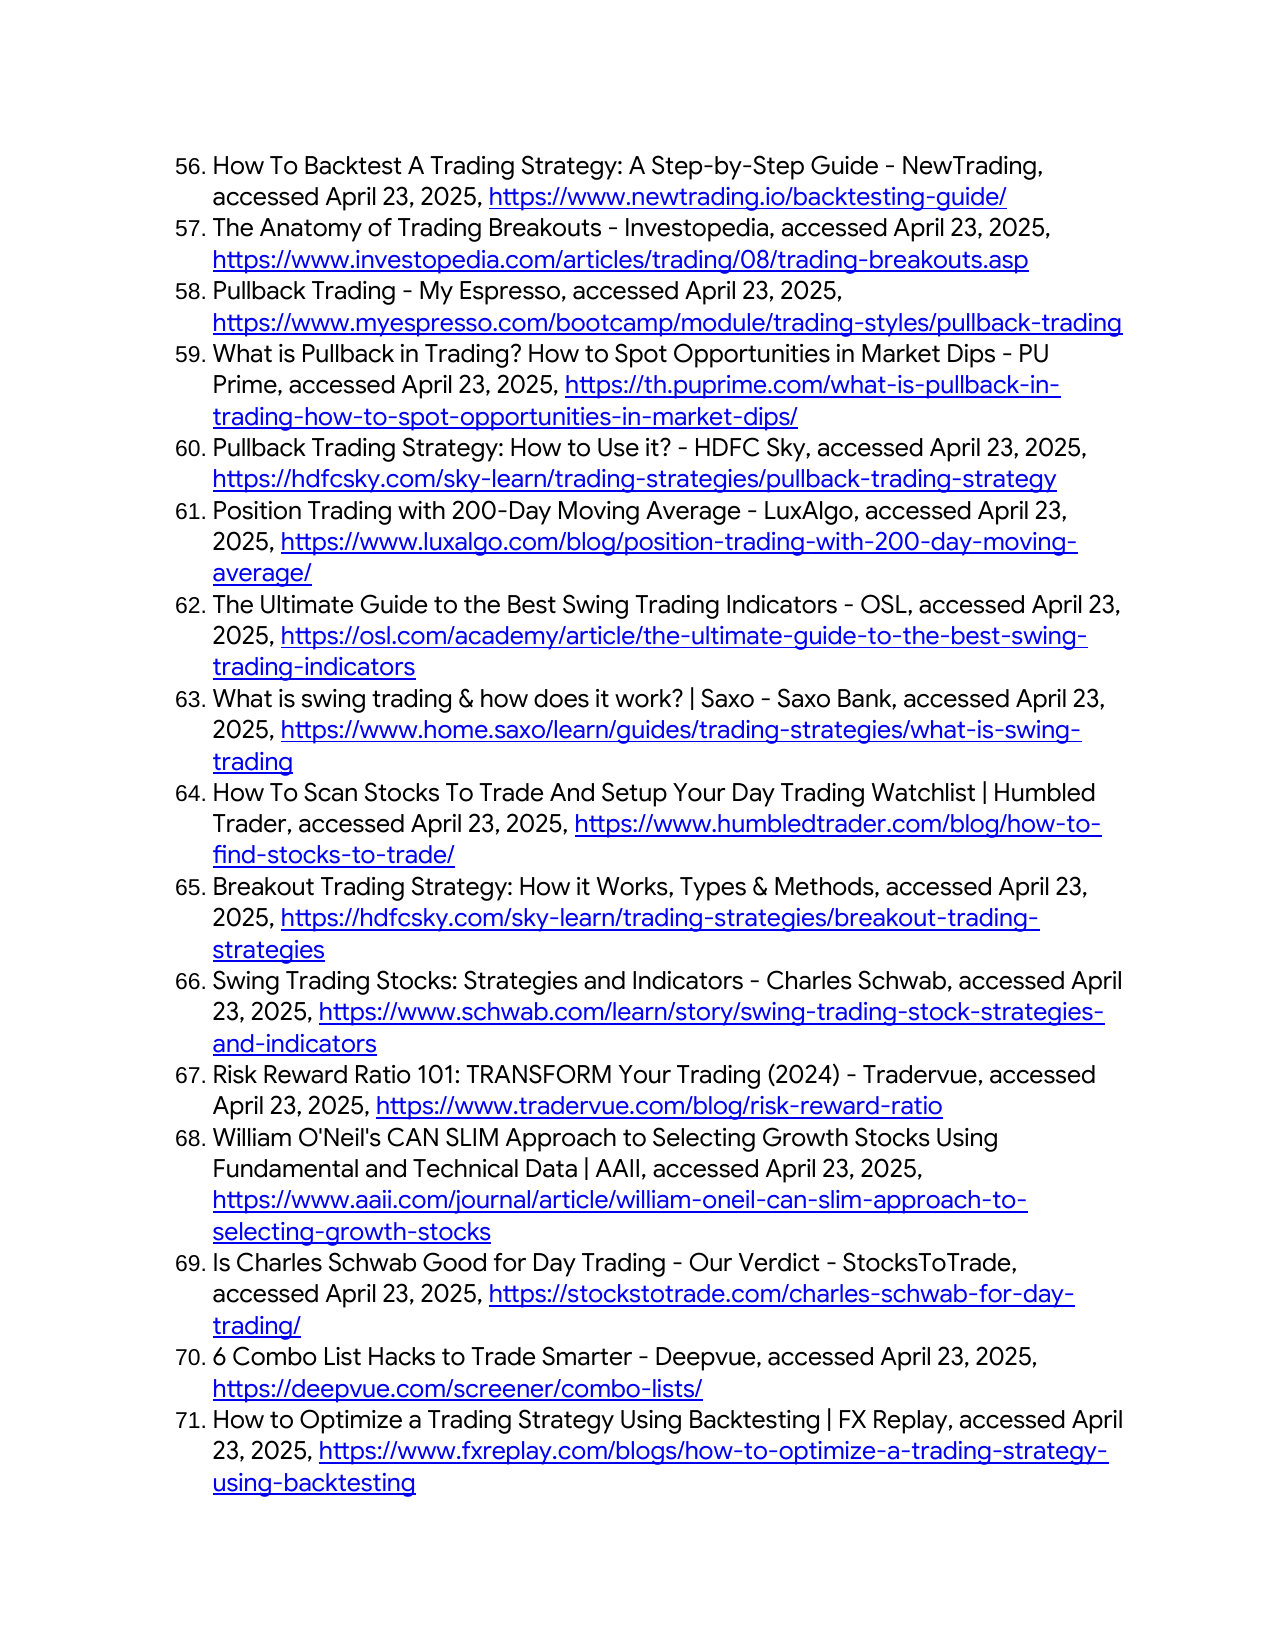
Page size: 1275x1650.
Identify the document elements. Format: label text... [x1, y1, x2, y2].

list Breakout Trading Strategy: How it Works, Types & Methods, accessed April 23, 2025, https://hdfcsky.com/sky-learn/trading-strategies/breakout-trading-strategies [175, 871, 1125, 965]
list Swing Trading Stocks: Strategies and Indicators - Charles Schwab, accessed April 23, 2025, https://www.schwab.com/learn/story/swing-trading-stock-strategies-and-indicators [175, 965, 1125, 1059]
list How To Scan Stocks To Trade And Setup Your Day Trading Watchlist | Humbled Trader, accessed April 23, 2025, https://www.humbledtrader.com/blog/how-to-find-stocks-to-trade/ [175, 777, 1125, 871]
list How to Optimize a Trading Strategy Using Backtesting | FX Replay, accessed April 23, 2025, https://www.fxreplay.com/blogs/how-to-optimize-a-trading-strategy-using-backtesting [175, 1404, 1125, 1498]
list Is Charles Schwab Good for Day Trading - Our Verdict - StocksToTrade, accessed April 23, 2025, https://stockstotrade.com/charles-schwab-for-day-trading/ [175, 1247, 1125, 1341]
list Position Trading with 200-Day Moving Average - LuxAlgo, accessed April 23, 2025, https://www.luxalgo.com/blog/position-trading-with-200-day-moving-average/ [175, 495, 1125, 589]
list The Anatomy of Trading Breakouts - Investopedia, accessed April 23, 2025, https://www.investopedia.com/articles/trading/08/trading-breakouts.asp [175, 213, 1125, 275]
list How To Backtest A Trading Strategy: A Step-by-Step Guide - NewTrading, accessed April 23, 2025, https://www.newtrading.io/backtesting-guide/ [175, 150, 1125, 213]
list Risk Reward Ratio 101: TRANSFORM Your Trading (2024) - Tradervue, accessed April 23, 2025, https://www.tradervue.com/blog/risk-reward-ratio [175, 1059, 1125, 1122]
list The Ultimate Guide to the Best Swing Trading Indicators - OSL, accessed April 23, 2025, https://osl.com/academy/article/the-ultimate-guide-to-the-best-swing-trading-indicators [175, 589, 1125, 683]
list Pullback Trading Strategy: How to Use it? - HDFC Sky, accessed April 23, 2025, https://hdfcsky.com/sky-learn/trading-strategies/pullback-trading-strategy [175, 432, 1125, 495]
list William O'Neil's CAN SLIM Approach to Selecting Growth Stocks Using Fundamental and Technical Data | AAII, accessed April 23, 2025, https://www.aaii.com/journal/article/william-oneil-can-slim-approach-to-selecting-growth-stocks [175, 1122, 1125, 1247]
list Pullback Trading - My Espresso, accessed April 23, 2025, https://www.myespresso.com/bootcamp/module/trading-styles/pullback-trading [175, 275, 1125, 338]
list What is Pullback in Trading? How to Spot Opportunities in Market Dips - PU Prime, accessed April 23, 2025, https://th.puprime.com/what-is-pullback-in-trading-how-to-spot-opportunities-in-market-dips/ [175, 338, 1125, 432]
list 6 Combo List Hacks to Trade Smarter - Deepvue, accessed April 23, 2025, https://deepvue.com/screener/combo-lists/ [175, 1341, 1125, 1404]
list What is swing trading & how does it work? | Saxo - Saxo Bank, accessed April 23, 2025, https://www.home.saxo/learn/guides/trading-strategies/what-is-swing-trading [175, 683, 1125, 777]
